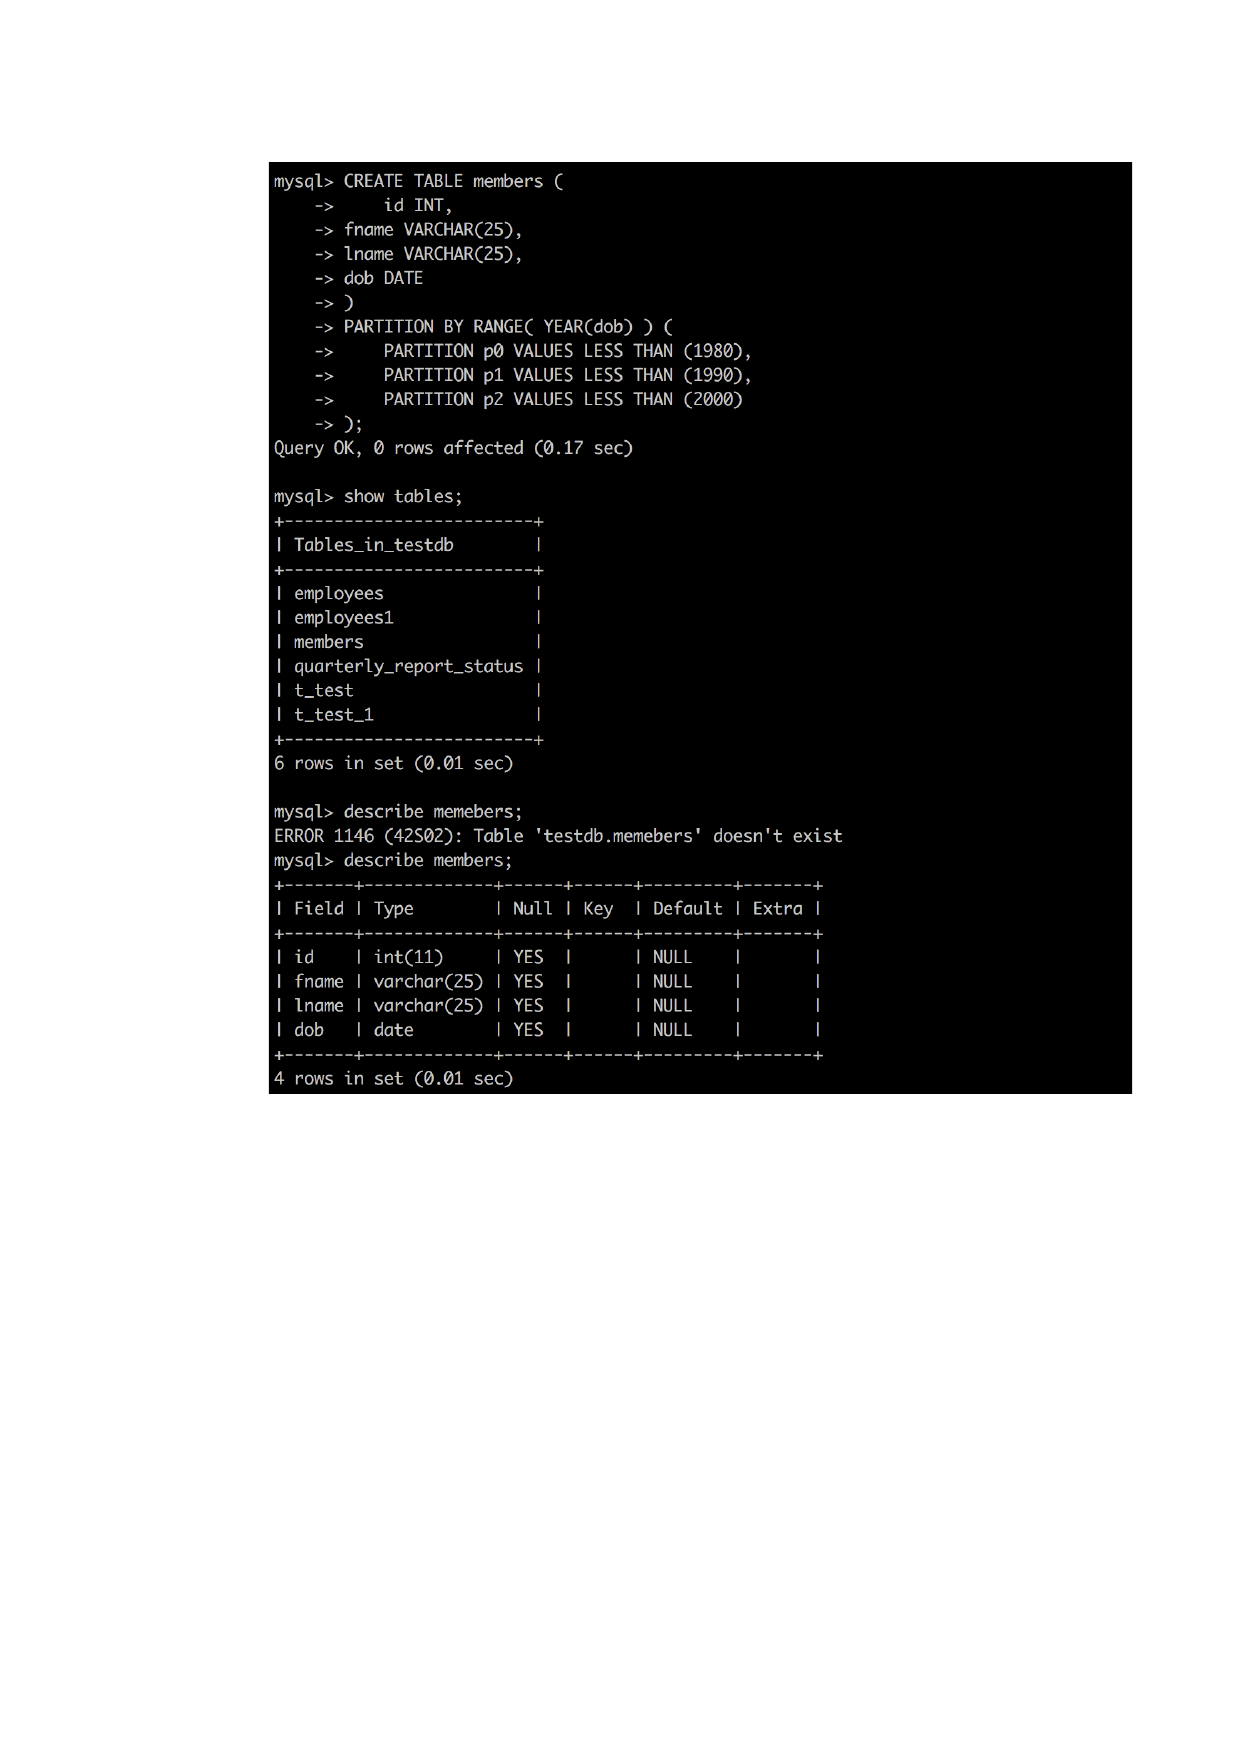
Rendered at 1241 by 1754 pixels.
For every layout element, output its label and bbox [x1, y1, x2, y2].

picture [268, 162, 1133, 1094]
